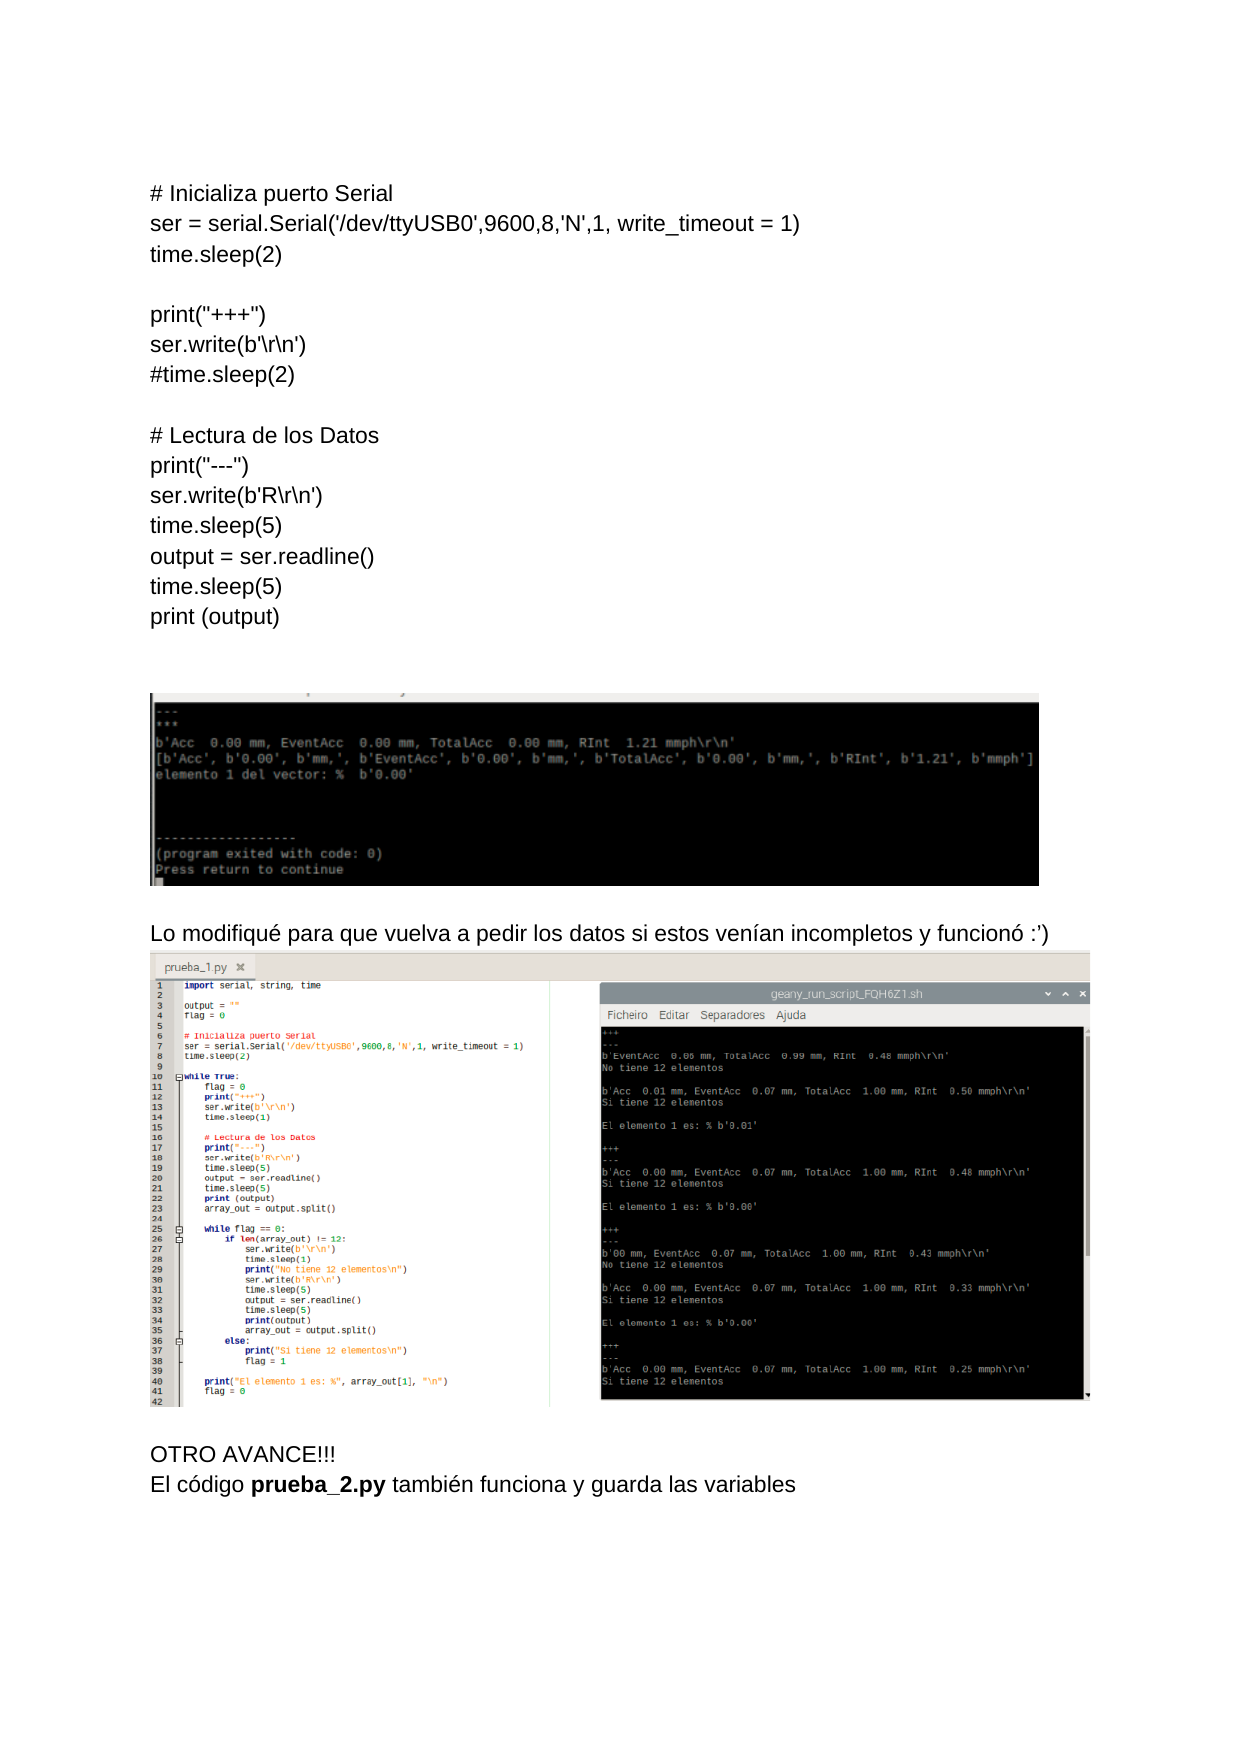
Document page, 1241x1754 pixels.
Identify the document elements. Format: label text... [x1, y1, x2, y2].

text output = ser.readline() [150, 543, 1090, 569]
picture [150, 693, 1039, 886]
text print("+++") [150, 301, 1090, 327]
text Lo modifiqué para que vuelva a pedir los datos si estos venían incompletos y funcionó :’) [150, 920, 1090, 946]
text El código prueba_2.py también funciona y guarda las variables [150, 1471, 1090, 1497]
text ser.write(b'\r\n') [150, 331, 1090, 358]
text ser = serial.Serial('/dev/ttyUSB0',9600,8,'N',1, write_timeout = 1) [150, 210, 1090, 237]
text time.sleep(5) [150, 573, 1090, 599]
text ser.write(b'R\r\n') [150, 482, 1090, 509]
text print("---") [150, 452, 1090, 478]
text # Inicializa puerto Serial [150, 180, 1090, 207]
picture [150, 950, 1091, 1407]
text time.sleep(2) [150, 241, 1090, 267]
text #time.sleep(2) [150, 361, 1090, 388]
text OTRO AVANCE!!! [150, 1441, 1090, 1467]
text print (output) [150, 603, 1090, 629]
text time.sleep(5) [150, 512, 1090, 539]
text # Lectura de los Datos [150, 422, 1090, 448]
